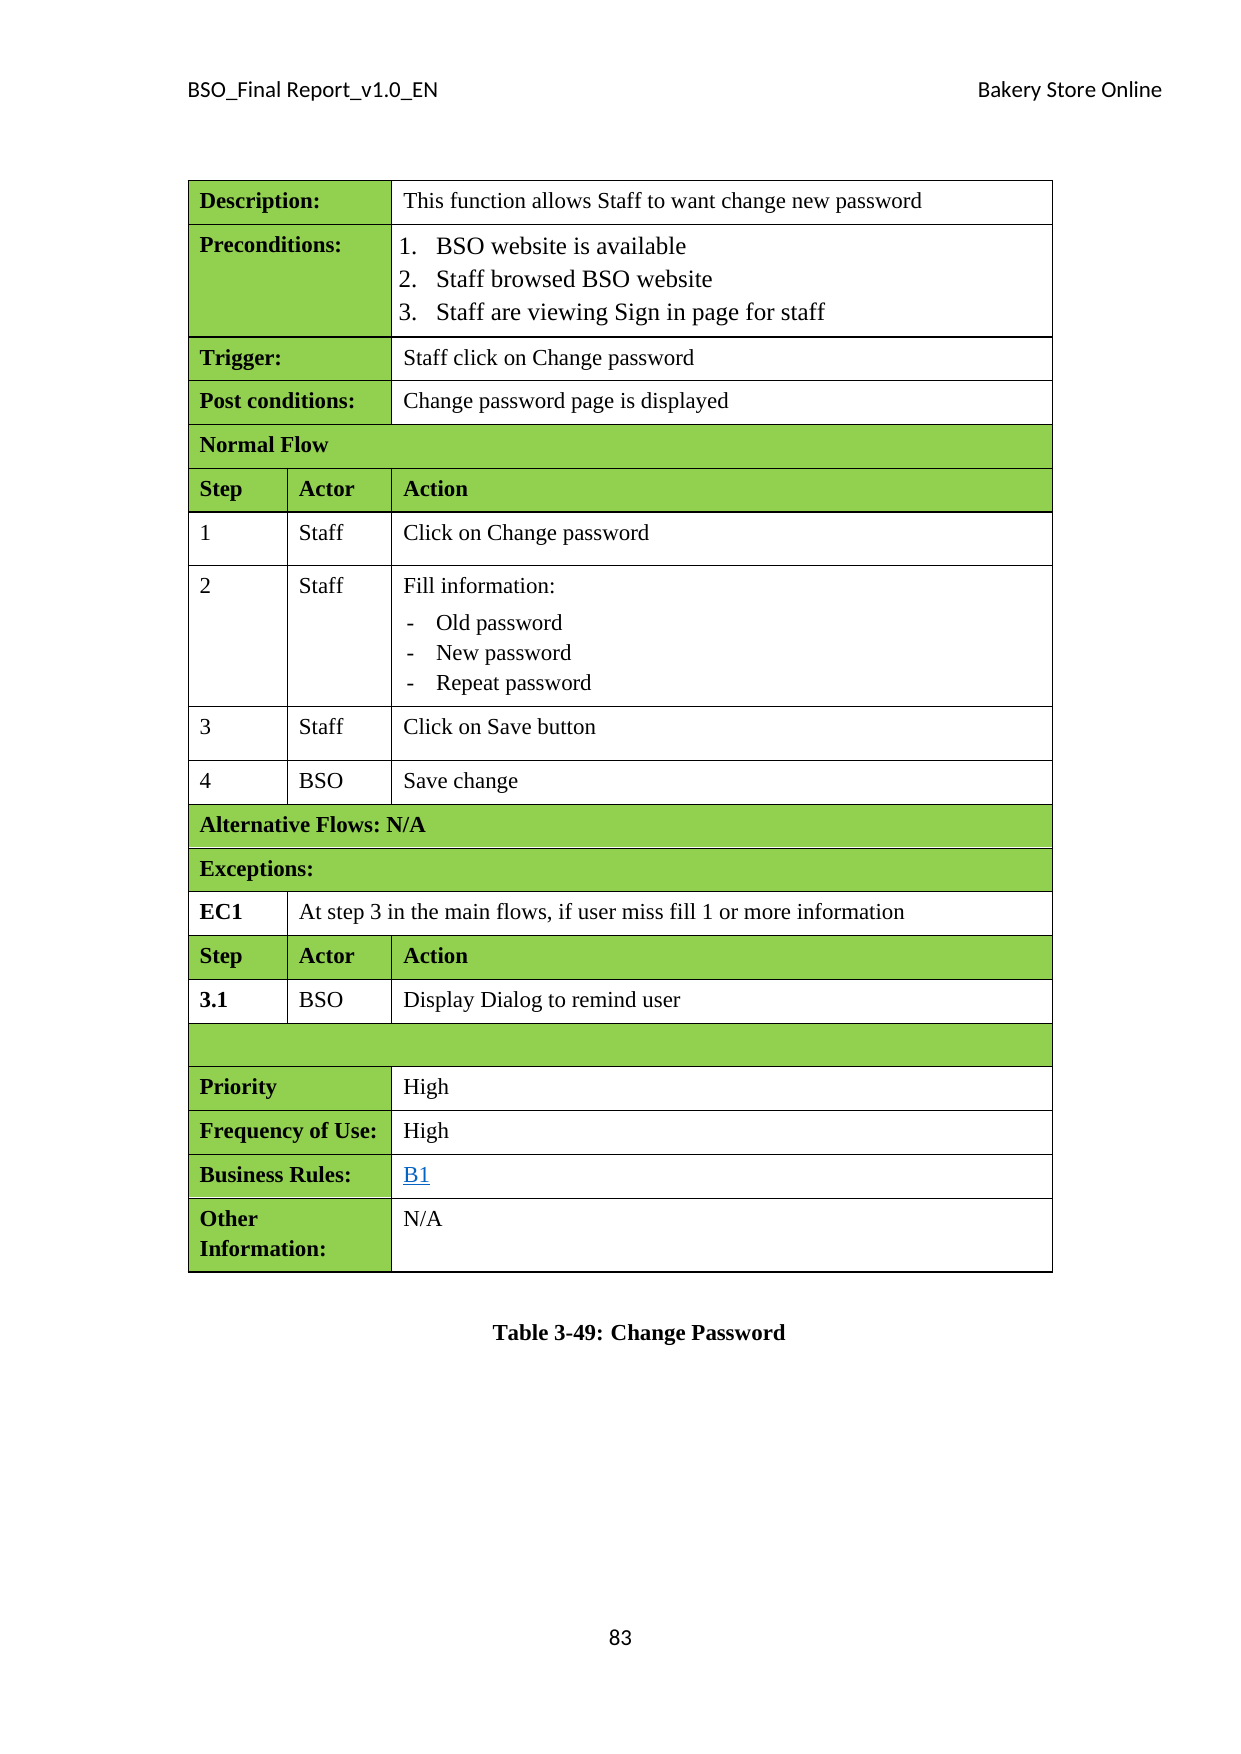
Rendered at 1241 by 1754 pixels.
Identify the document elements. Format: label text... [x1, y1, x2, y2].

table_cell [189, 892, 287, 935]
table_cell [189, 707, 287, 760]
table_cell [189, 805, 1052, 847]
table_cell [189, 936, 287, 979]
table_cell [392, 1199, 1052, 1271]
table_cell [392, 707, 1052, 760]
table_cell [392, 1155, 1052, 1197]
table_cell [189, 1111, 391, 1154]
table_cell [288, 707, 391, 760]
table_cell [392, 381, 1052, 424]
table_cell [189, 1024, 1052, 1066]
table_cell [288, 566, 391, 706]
text Change Password [225, 1319, 1053, 1346]
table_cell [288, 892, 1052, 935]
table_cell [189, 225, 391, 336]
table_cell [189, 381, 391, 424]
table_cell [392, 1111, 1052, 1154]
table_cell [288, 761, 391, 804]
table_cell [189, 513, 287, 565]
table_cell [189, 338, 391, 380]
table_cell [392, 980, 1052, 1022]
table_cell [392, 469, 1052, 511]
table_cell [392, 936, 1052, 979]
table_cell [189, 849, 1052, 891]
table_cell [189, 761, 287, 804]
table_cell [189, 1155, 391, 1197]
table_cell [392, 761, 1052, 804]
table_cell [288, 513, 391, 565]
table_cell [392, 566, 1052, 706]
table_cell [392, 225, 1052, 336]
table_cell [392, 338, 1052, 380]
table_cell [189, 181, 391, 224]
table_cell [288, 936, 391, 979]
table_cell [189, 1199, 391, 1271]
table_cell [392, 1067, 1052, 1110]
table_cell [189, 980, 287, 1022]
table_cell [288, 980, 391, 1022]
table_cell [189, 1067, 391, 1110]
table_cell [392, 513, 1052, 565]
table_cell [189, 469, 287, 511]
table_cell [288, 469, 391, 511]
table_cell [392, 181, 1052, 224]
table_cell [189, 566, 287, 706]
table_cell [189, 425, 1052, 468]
